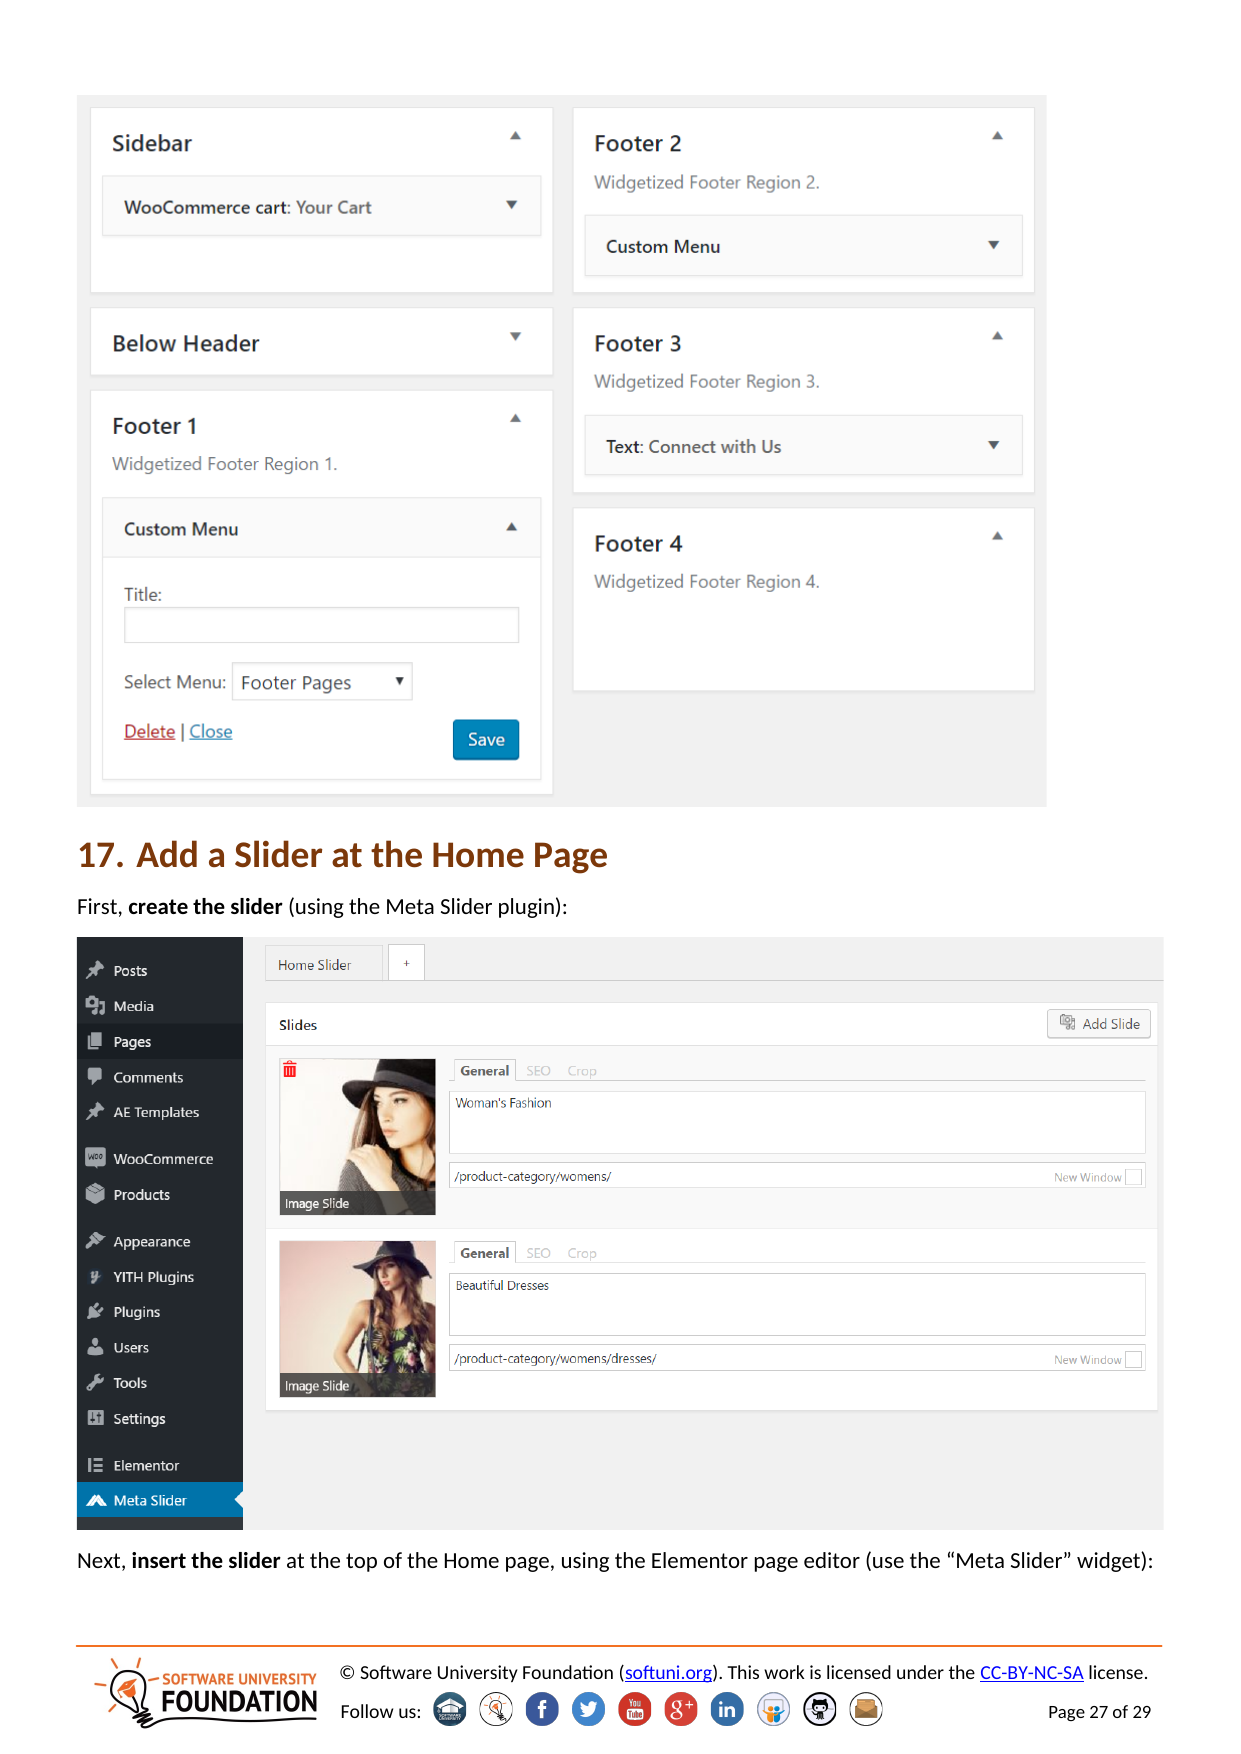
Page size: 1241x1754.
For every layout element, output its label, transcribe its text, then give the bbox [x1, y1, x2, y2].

picture [525, 1692, 559, 1726]
picture [572, 1692, 605, 1726]
picture [160, 1496, 167, 1505]
picture [88, 1496, 105, 1505]
subtitle Add a Slider at the Home Page [77, 831, 1163, 877]
picture [76, 95, 1047, 807]
picture [757, 1692, 790, 1726]
picture [433, 1692, 467, 1726]
picture [849, 1692, 883, 1726]
picture [618, 1692, 652, 1726]
picture [93, 1656, 317, 1729]
picture [664, 1692, 698, 1726]
picture [803, 1692, 837, 1726]
text First, create the slider (using the Meta Slider plugin): [77, 892, 1163, 920]
text Next, insert the slider at the top of the Home page, using the Elementor page editor (use the “Meta Slider” widget): [77, 1547, 1163, 1574]
picture [479, 1692, 513, 1726]
picture [710, 1692, 744, 1726]
picture [76, 937, 1164, 1530]
